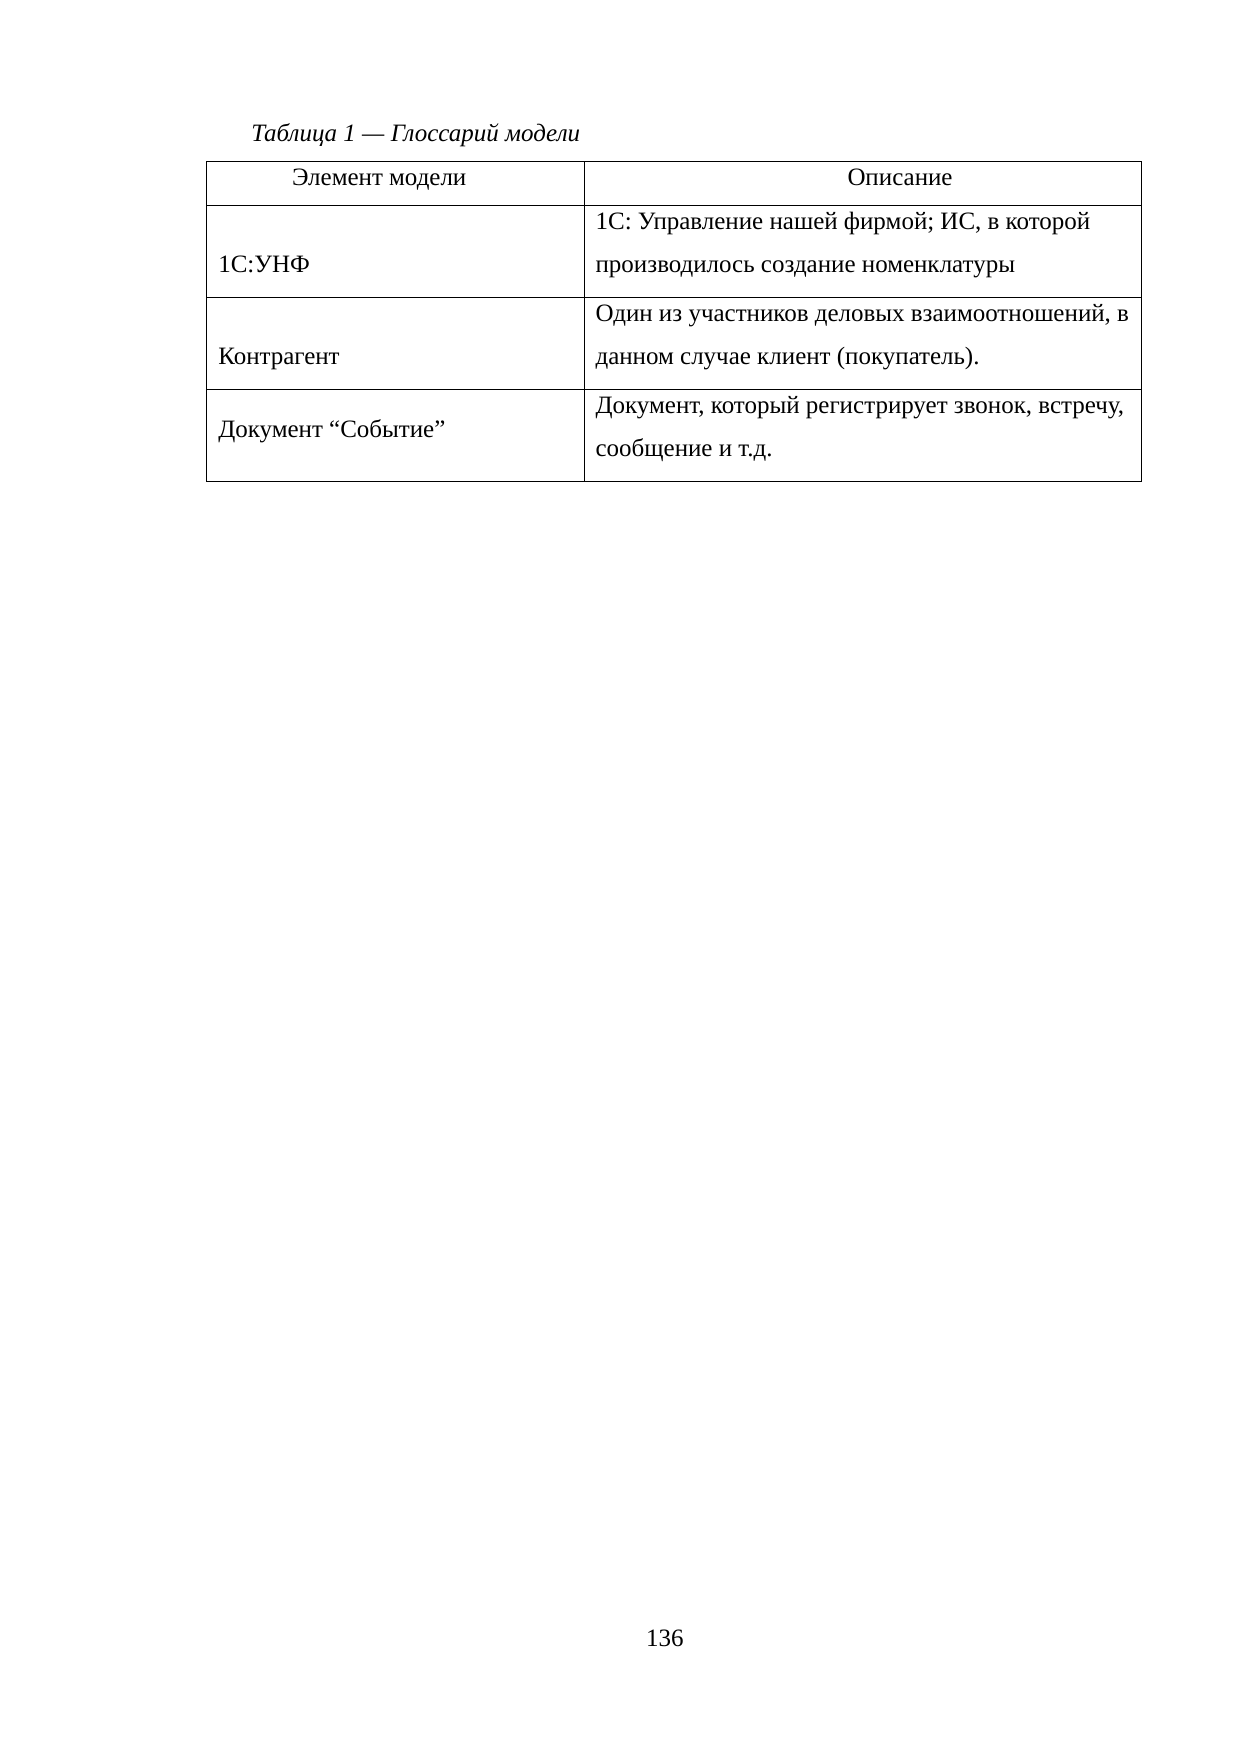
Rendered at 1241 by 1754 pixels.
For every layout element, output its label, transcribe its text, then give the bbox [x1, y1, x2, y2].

table_cell Контрагент [207, 298, 584, 389]
table_cell Документ, который регистрирует звонок, встречу, сообщение и т.д. [585, 390, 1141, 481]
text Таблица 1 — Глоссарий модели [177, 118, 1152, 147]
table_cell 1С: Управление нашей фирмой; ИС, в которой производилось создание номенклатуры [585, 206, 1141, 297]
table_cell 1С:УНФ [207, 206, 584, 297]
table_header Описание [585, 162, 1141, 205]
table_cell Один из участников деловых взаимоотношений, в данном случае клиент (покупатель). [585, 298, 1141, 389]
table_header Элемент модели [207, 162, 584, 205]
table_cell Документ “Событие” [207, 390, 584, 481]
